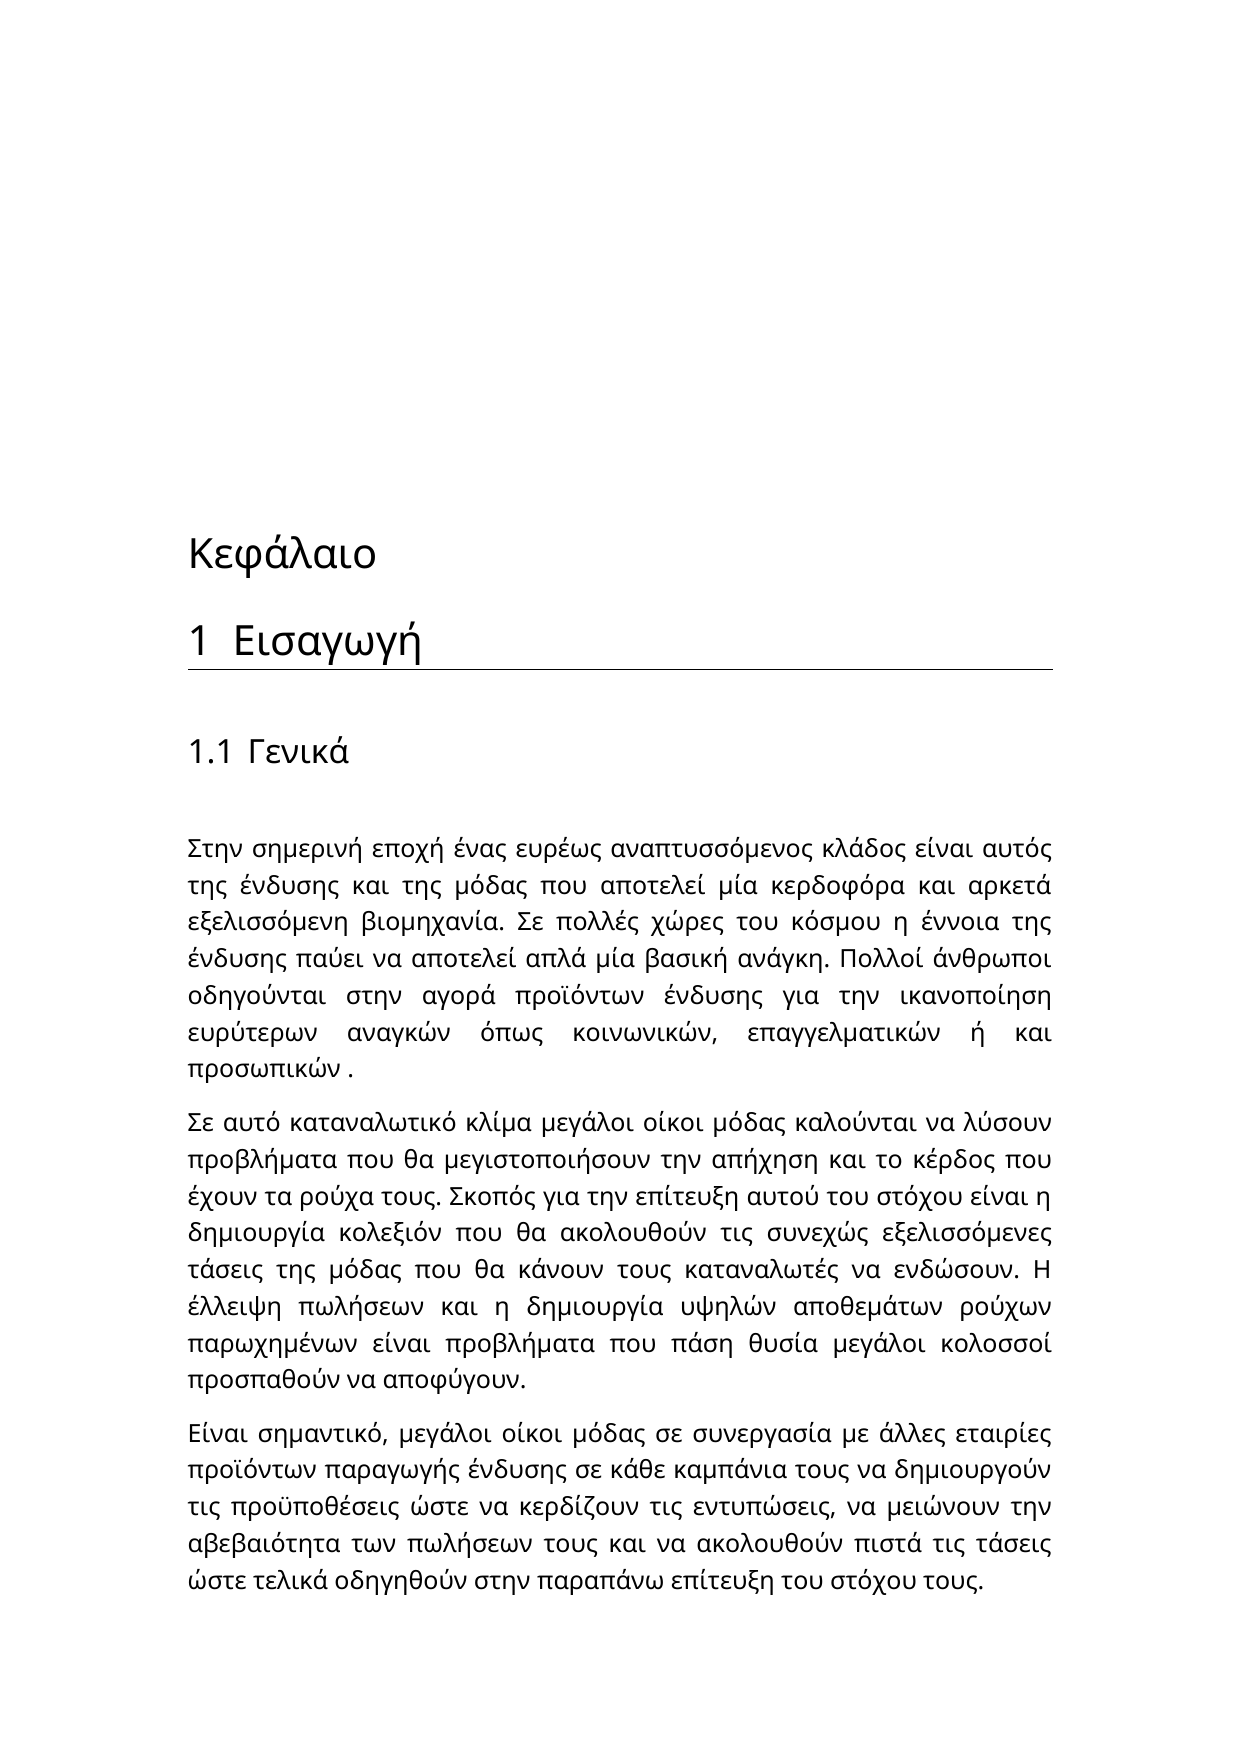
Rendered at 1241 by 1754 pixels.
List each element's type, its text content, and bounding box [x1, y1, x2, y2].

subtitle Εισαγωγή [187, 610, 1053, 670]
text Στην σημερινή εποχή ένας ευρέως αναπτυσσόμενος κλάδος είναι αυτός της ένδυσης και της μόδας που αποτελεί μία κερδοφόρα και αρκετά εξελισσόμενη βιομηχανία. Σε πολλές χώρες του κόσμου η έννοια της ένδυσης παύει να αποτελεί απλά μία βασική ανάγκη. Πολλοί άνθρωποι οδηγούνται στην αγορά προϊόντων ένδυσης για την ικανοποίηση ευρύτερων αναγκών όπως κοινωνικών, επαγγελματικών ή και προσωπικών . [187, 831, 1053, 1085]
text Σε αυτό καταναλωτικό κλίμα μεγάλοι οίκοι μόδας καλούνται να λύσουν προβλήματα που θα μεγιστοποιήσουν την απήχηση και το κέρδος που έχουν τα ρούχα τους. Σκοπός για την επίτευξη αυτού του στόχου είναι η δημιουργία κολεξιόν που θα ακολουθούν τις συνεχώς εξελισσόμενες τάσεις της μόδας που θα κάνουν τους καταναλωτές να ενδώσουν. Η έλλειψη πωλήσεων και η δημιουργία υψηλών αποθεμάτων ρούχων παρωχημένων είναι προβλήματα που πάση θυσία μεγάλοι κολοσσοί προσπαθούν να αποφύγουν. [187, 1104, 1053, 1396]
text Κεφάλαιο [187, 524, 1053, 581]
subtitle Γενικά [187, 728, 1053, 773]
text Είναι σημαντικό, μεγάλοι οίκοι μόδας σε συνεργασία με άλλες εταιρίες προϊόντων παραγωγής ένδυσης σε κάθε καμπάνια τους να δημιουργούν τις προϋποθέσεις ώστε να κερδίζουν τις εντυπώσεις, να μειώνουν την αβεβαιότητα των πωλήσεων τους και να ακολουθούν πιστά τις τάσεις ώστε τελικά οδηγηθούν στην παραπάνω επίτευξη του στόχου τους. [187, 1415, 1053, 1597]
